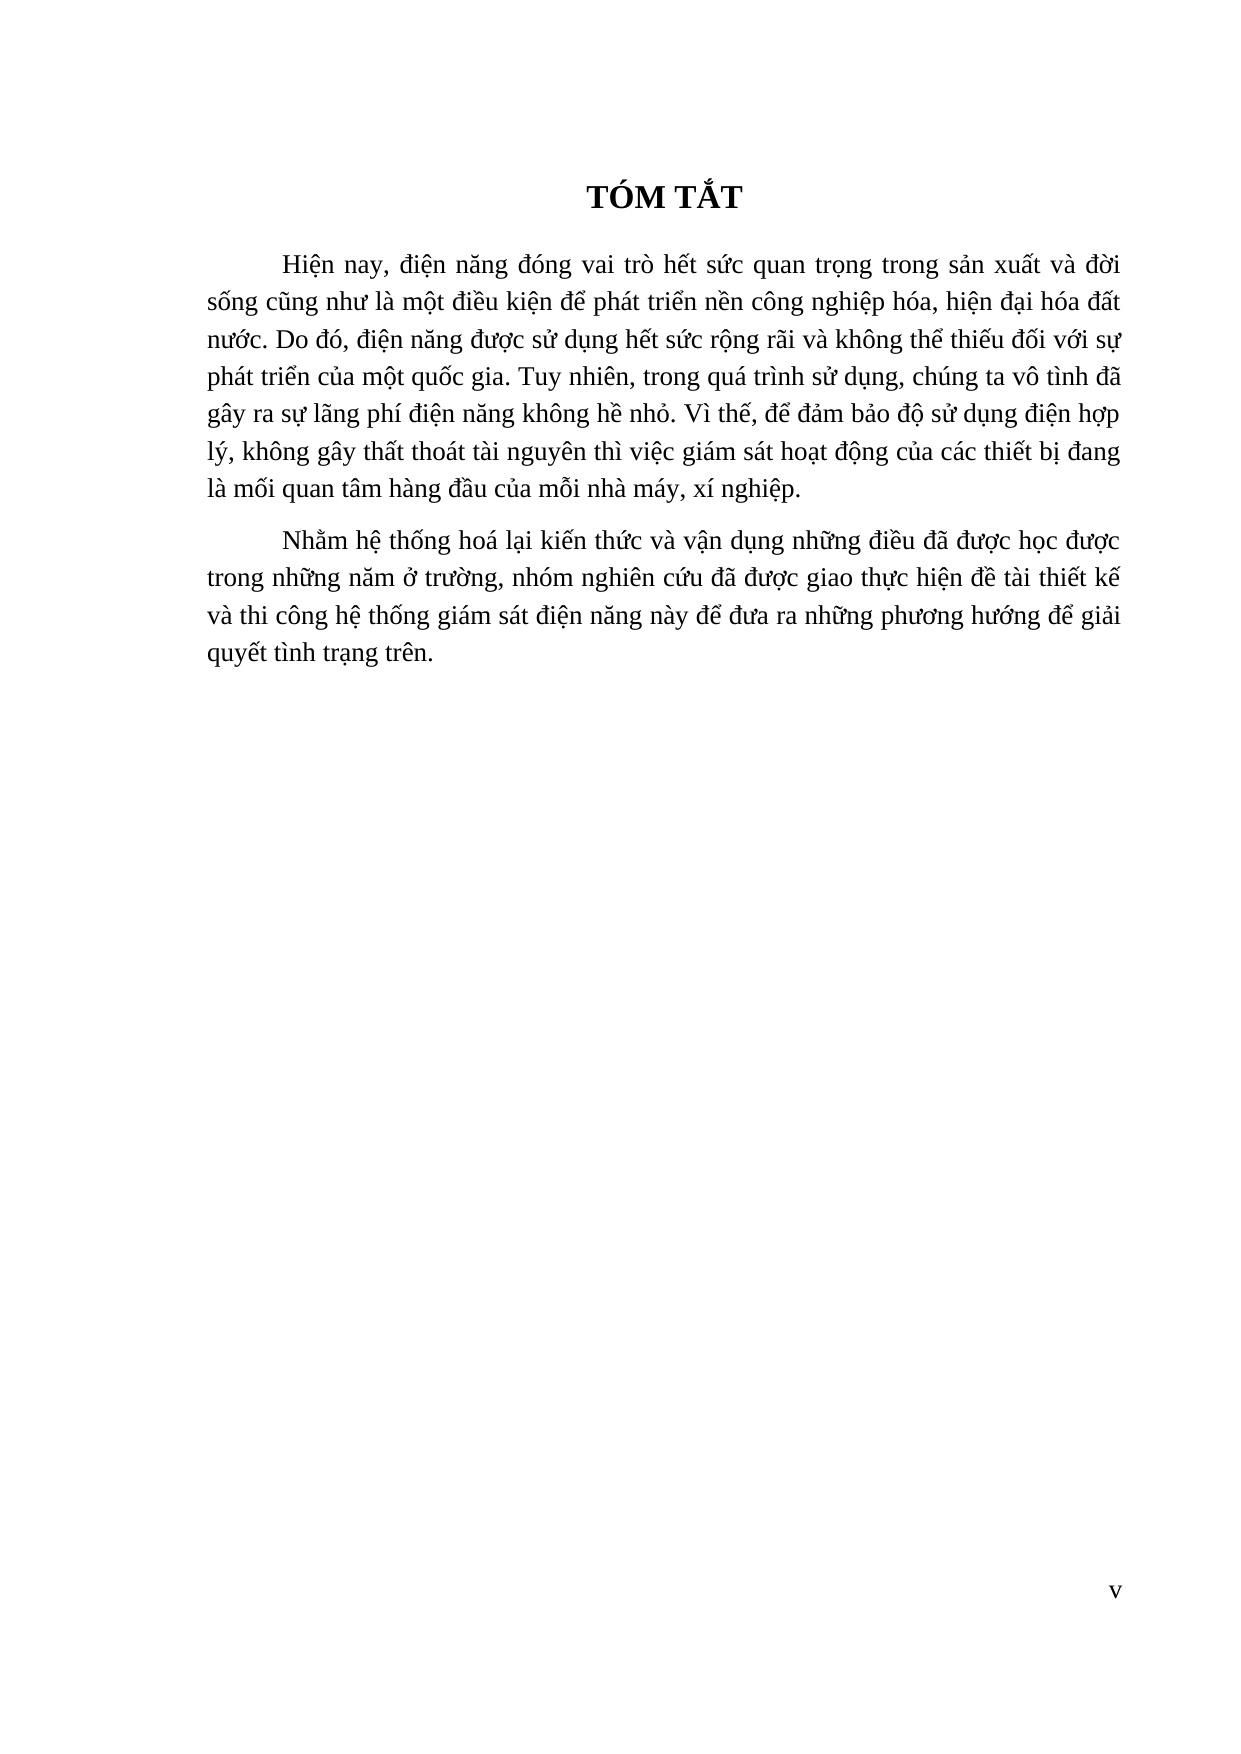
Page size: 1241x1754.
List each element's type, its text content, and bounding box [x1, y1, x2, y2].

text Hiện nay, điện năng đóng vai trò hết sức quan trọng trong sản xuất và đời sống cũng như là một điều kiện để phát triển nền công nghiệp hóa, hiện đại hóa đất nước. Do đó, điện năng được sử dụng hết sức rộng rãi và không thể thiếu đối với sự phát triển của một quốc gia. Tuy nhiên, trong quá trình sử dụng, chúng ta vô tình đã gây ra sự lãng phí điện năng không hề nhỏ. Vì thế, để đảm bảo độ sử dụng điện hợp lý, không gây thất thoát tài nguyên thì việc giám sát hoạt động của các thiết bị đang là mối quan tâm hàng đầu của mỗi nhà máy, xí nghiệp. [207, 248, 1122, 503]
text Nhằm hệ thống hoá lại kiến thức và vận dụng những điều đã được học được trong những năm ở trường, nhóm nghiên cứu đã được giao thực hiện đề tài thiết kế và thi công hệ thống giám sát điện năng này để đưa ra những phương hướng để giải quyết tình trạng trên. [207, 524, 1122, 667]
text TÓM TẮT [207, 177, 1122, 216]
